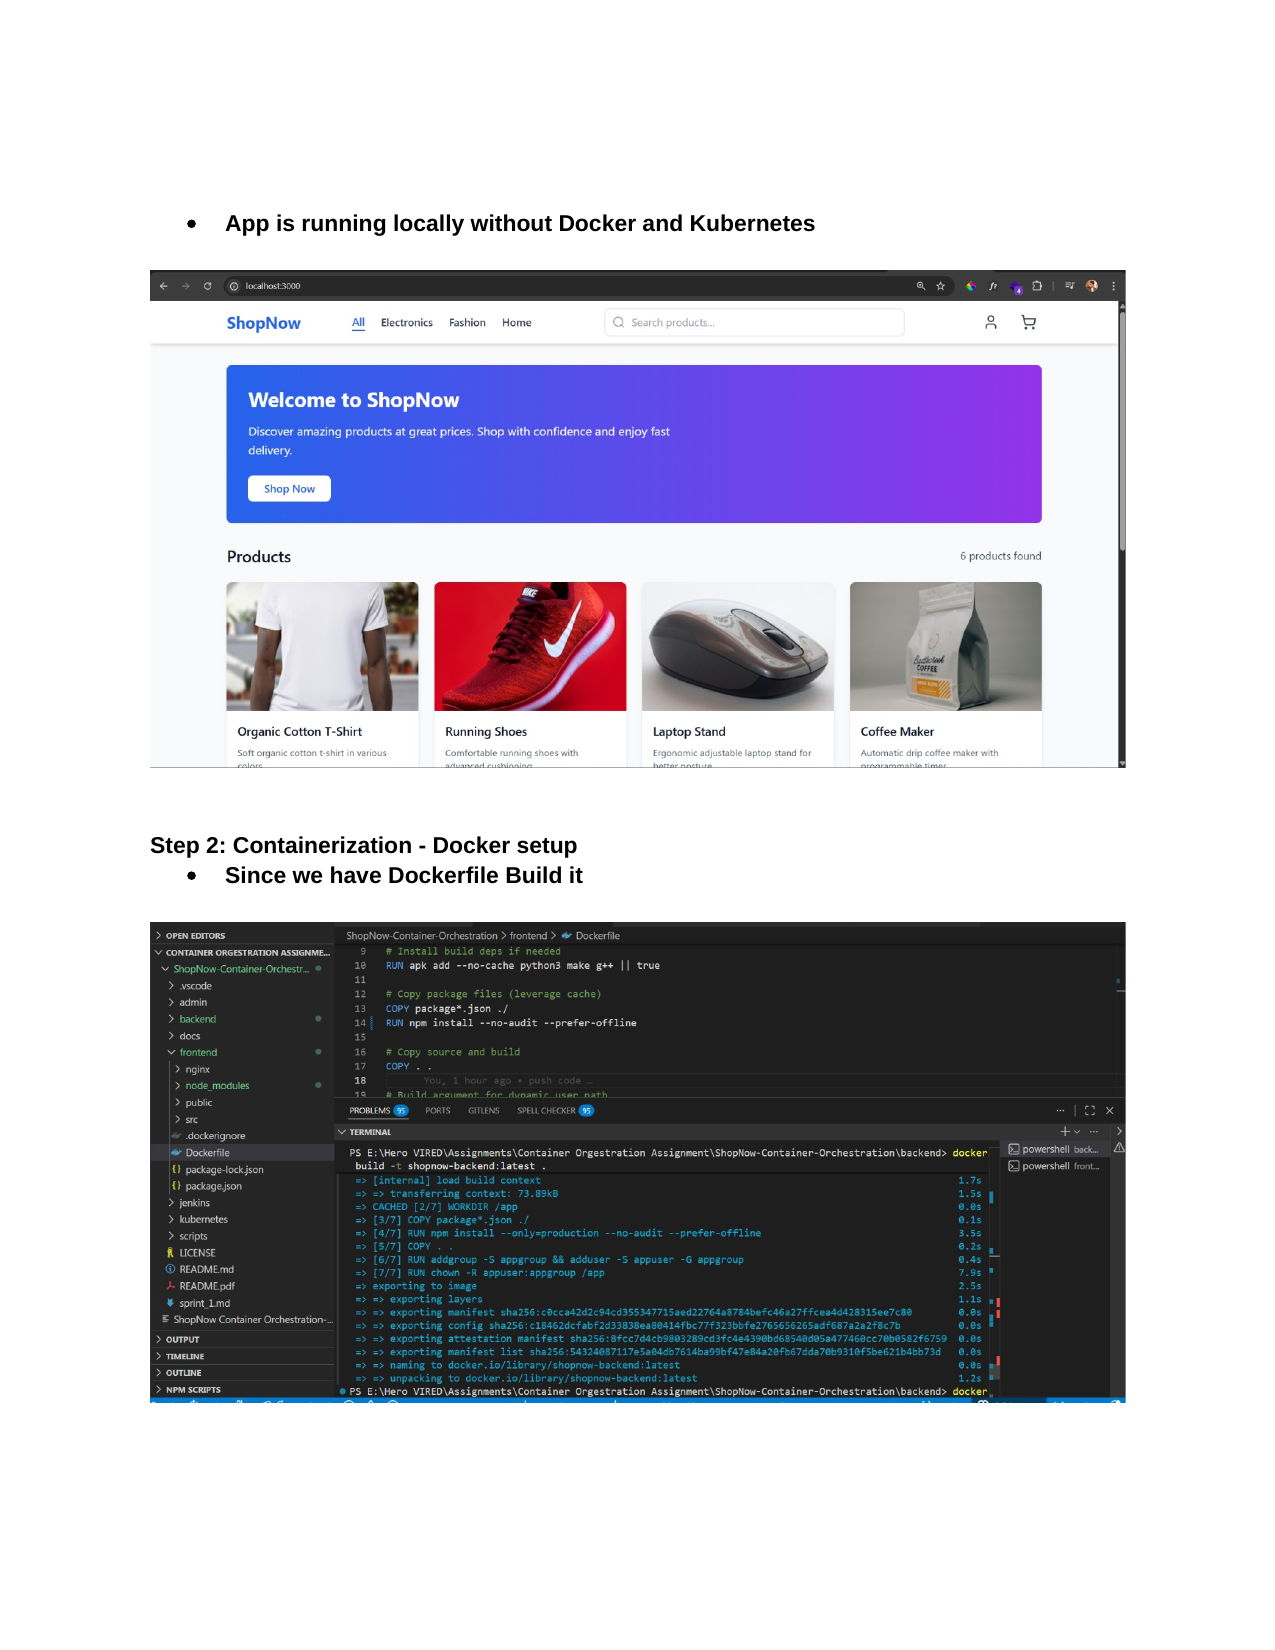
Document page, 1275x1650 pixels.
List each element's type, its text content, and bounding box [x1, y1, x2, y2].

list App is running locally without Docker and Kubernetes [187, 210, 1125, 237]
text Step 2: Containerization - Docker setup [150, 832, 1125, 858]
list Since we have Dockerfile Build it [187, 862, 1125, 889]
picture [150, 270, 1126, 768]
picture [150, 922, 1126, 1403]
